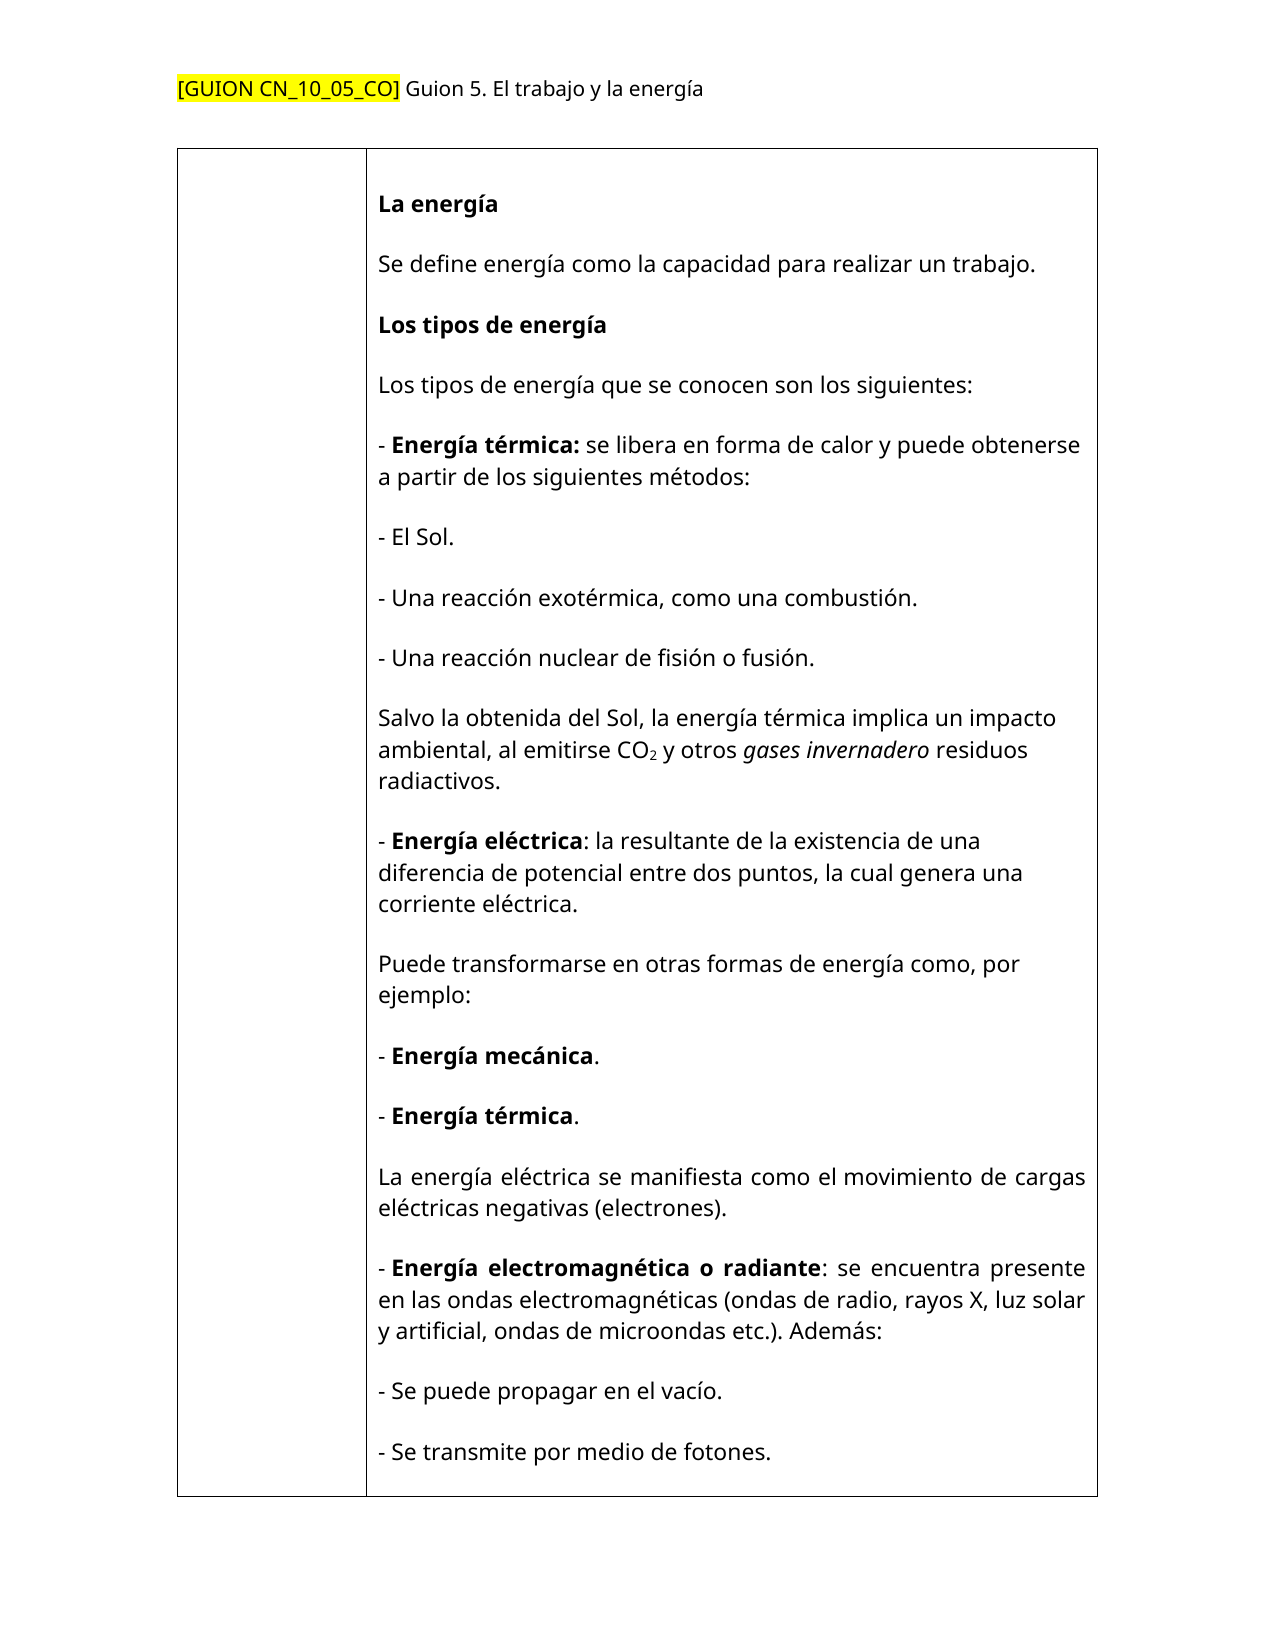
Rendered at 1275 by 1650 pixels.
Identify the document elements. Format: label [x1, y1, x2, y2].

table_cell [178, 149, 366, 1496]
table_cell [367, 149, 1097, 1496]
